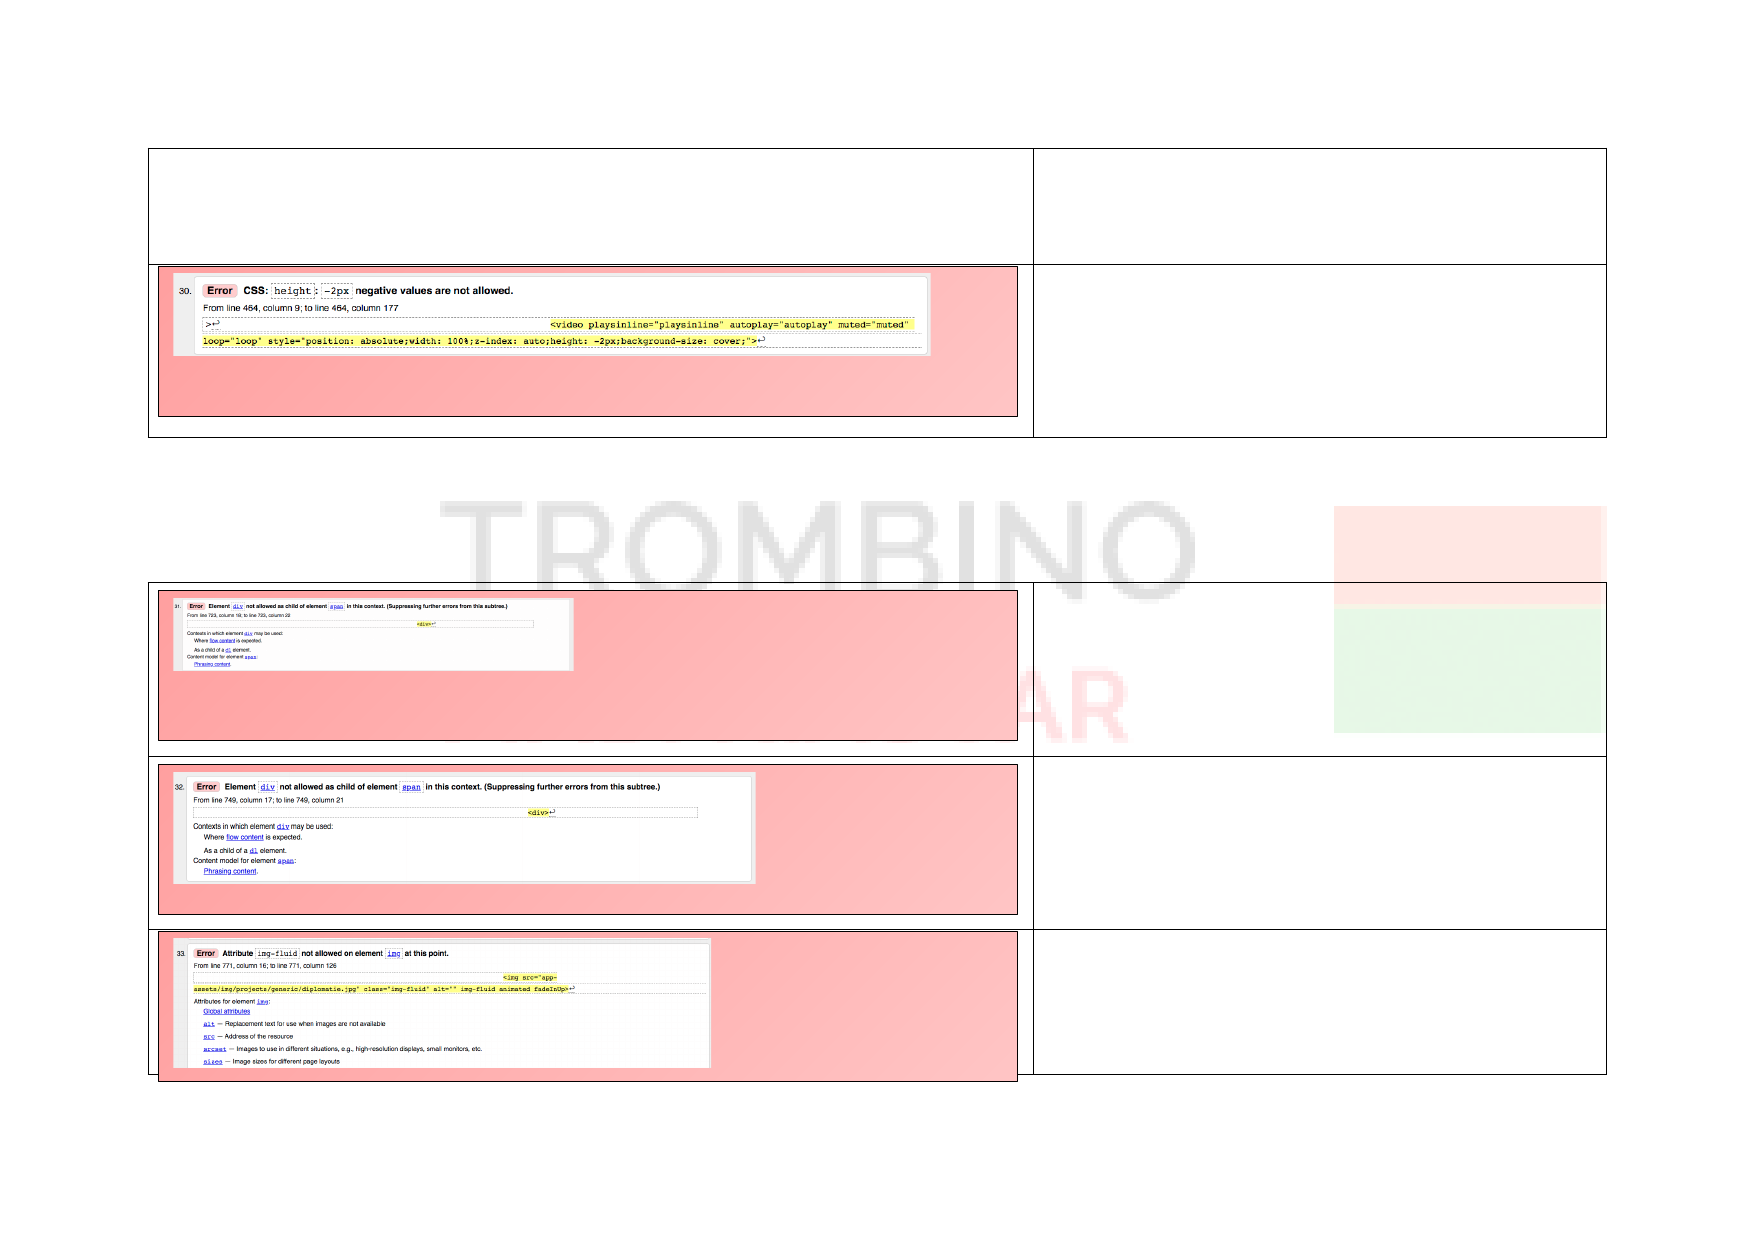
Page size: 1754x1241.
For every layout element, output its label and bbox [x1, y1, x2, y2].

picture [173, 273, 931, 356]
table_cell [149, 149, 1033, 264]
table_cell [1034, 930, 1606, 1074]
table_cell [1034, 757, 1606, 929]
picture [173, 772, 756, 884]
picture [173, 598, 574, 671]
table_cell [1034, 265, 1606, 437]
table_cell [149, 757, 1033, 929]
table_cell [149, 930, 1033, 1074]
table_cell [149, 265, 1033, 437]
picture [173, 938, 712, 1068]
table_header [1034, 583, 1606, 756]
table_header [149, 583, 1033, 756]
table_cell [1034, 149, 1606, 264]
